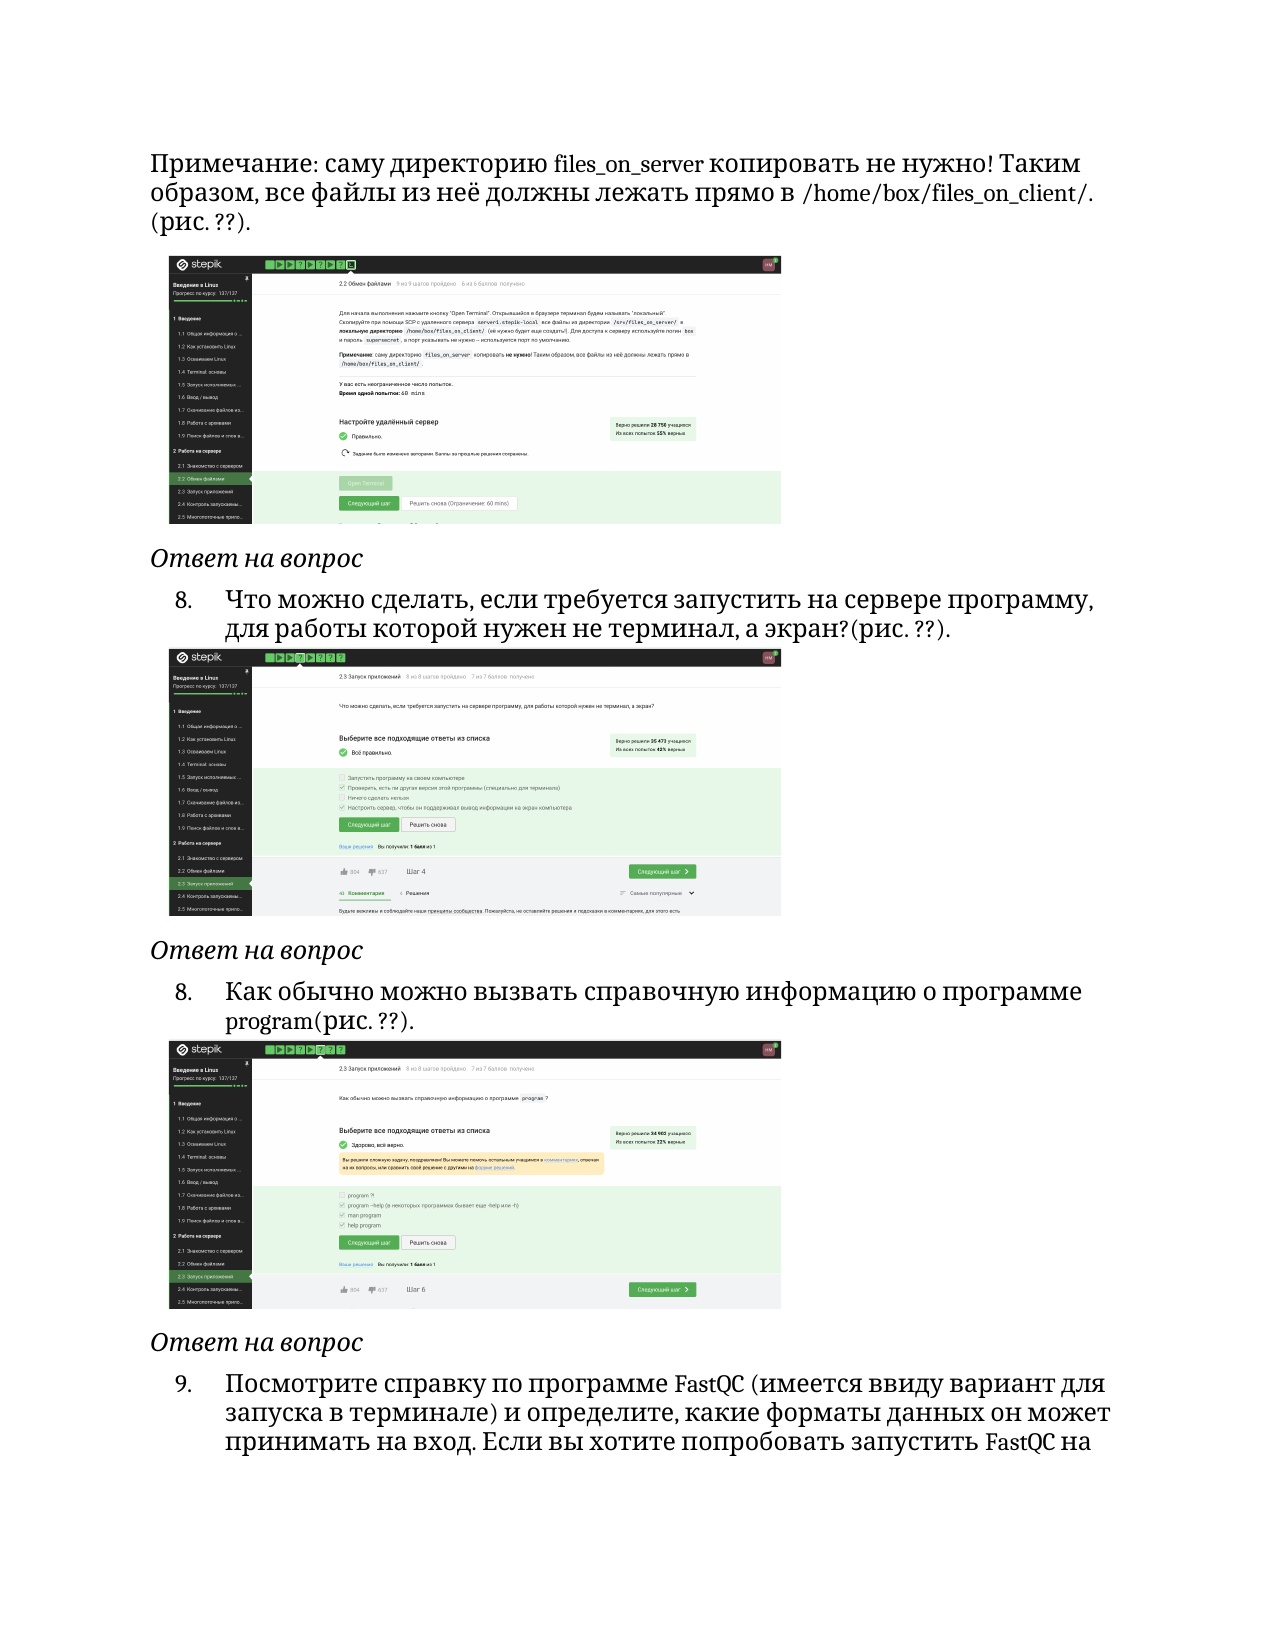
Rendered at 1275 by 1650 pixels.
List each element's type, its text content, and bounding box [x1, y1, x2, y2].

picture [168, 1039, 782, 1309]
list Что можно сделать, если требуется запустить на сервере программу, для работы которой нужен не терминал, а экран?(рис. ??). [175, 586, 1125, 643]
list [175, 1370, 1125, 1457]
list Как обычно можно вызвать справочную информацию о программе program(рис. ??). [175, 978, 1125, 1036]
picture [168, 647, 782, 916]
text Ответ на вопрос [150, 937, 1125, 966]
picture [168, 255, 782, 524]
text Ответ на вопрос [150, 545, 1125, 573]
text Примечание: саму директорию files_on_server копировать не нужно! Таким образом, все файлы из неё должны лежать прямо в /home/box/files_on_client/.(рис. ??). [150, 150, 1125, 236]
text Ответ на вопрос [150, 1329, 1125, 1358]
